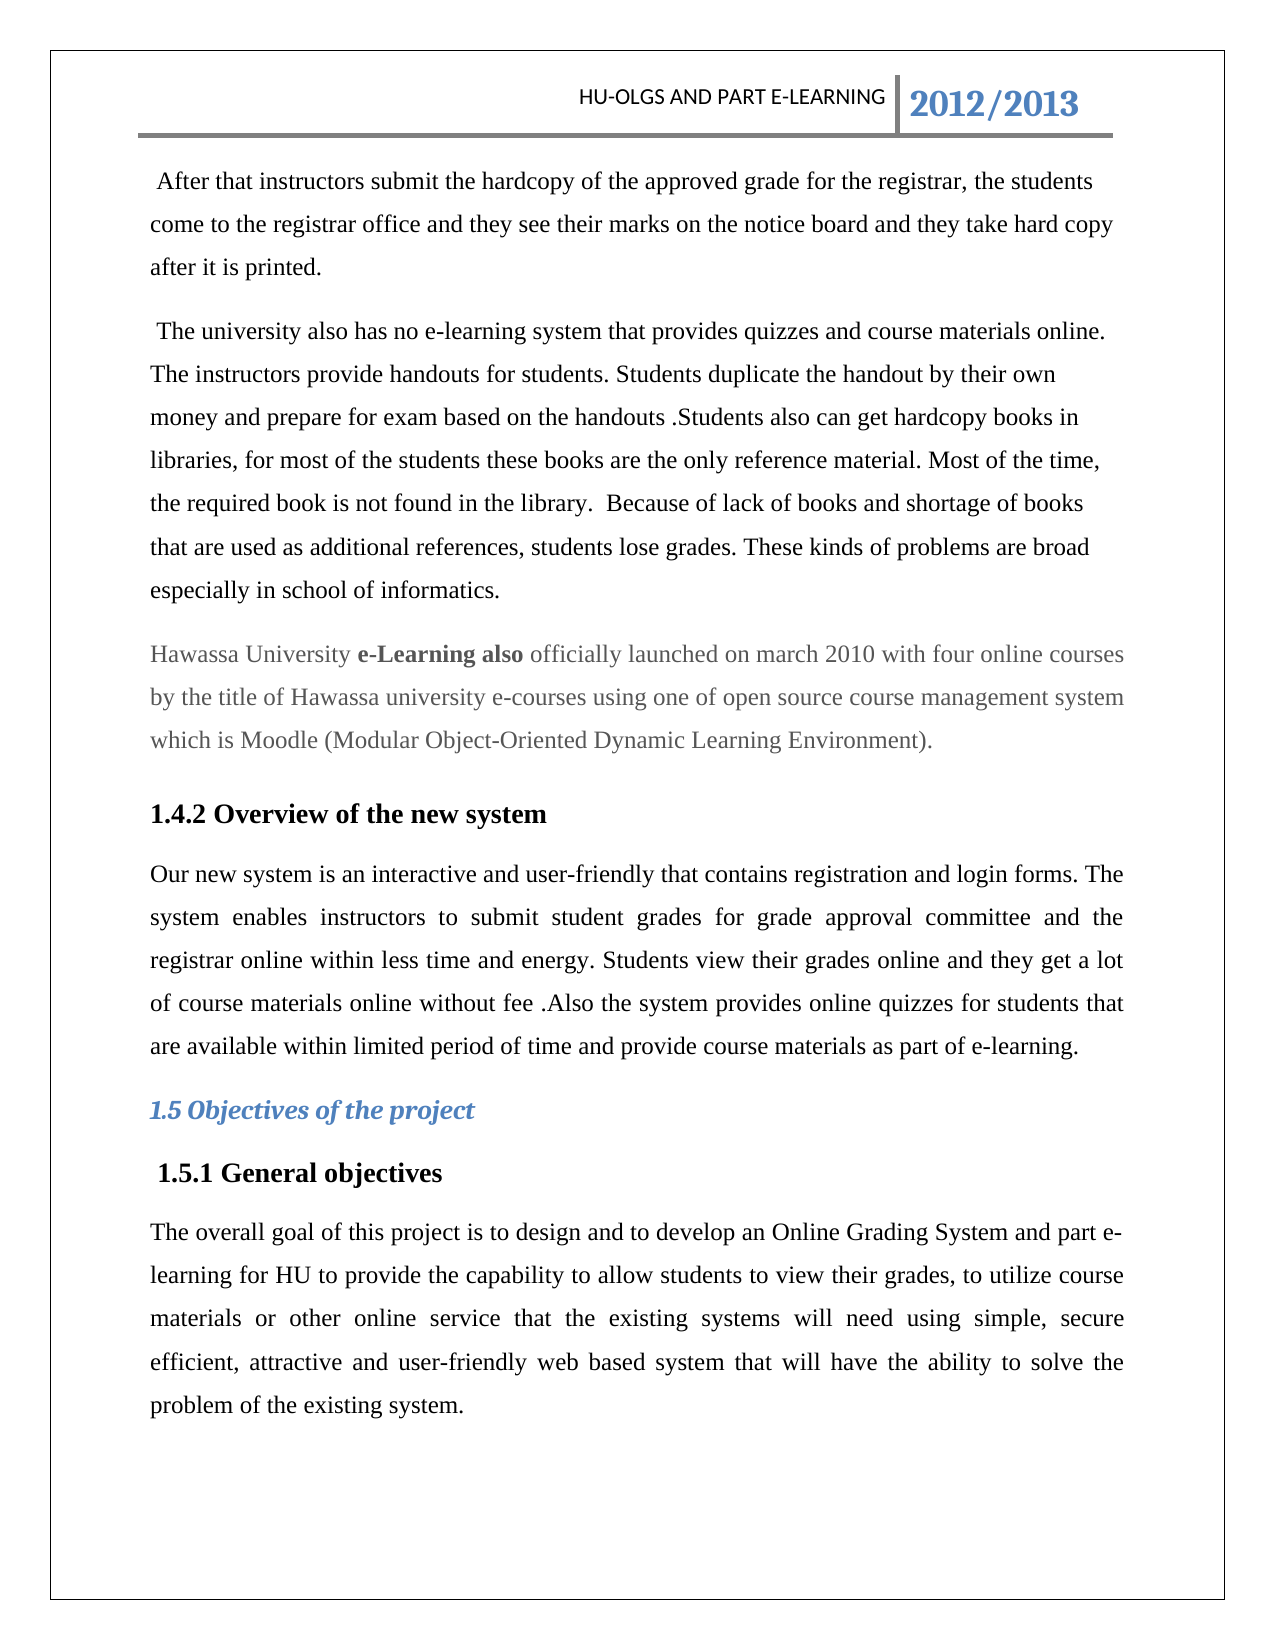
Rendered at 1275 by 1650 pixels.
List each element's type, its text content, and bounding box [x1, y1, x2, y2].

subtitle 1.5 Objectives of the project [150, 1095, 1125, 1126]
text The university also has no e-learning system that provides quizzes and course materials online. The instructors provide handouts for students. Students duplicate the handout by their own money and prepare for exam based on the handouts .Students also can get hardcopy books in libraries, for most of the students these books are the only reference material. Most of the time, the required book is not found in the library. Because of lack of books and shortage of books that are used as additional references, students lose grades. These kinds of problems are broad especially in school of informatics. [150, 316, 1125, 603]
subtitle 1.4.2 Overview of the new system [150, 797, 1125, 830]
text After that instructors submit the hardcopy of the approved grade for the registrar, the students come to the registrar office and they see their marks on the notice board and they take hard copy after it is printed. [150, 166, 1125, 281]
text Hawassa University e-Learning also officially launched on march 2010 with four online courses by the title of Hawassa university e-courses using one of open source course management system which is Moodle (Modular Object-Oriented Dynamic Learning Environment). [150, 639, 1125, 754]
subtitle 1.5.1 General objectives [150, 1156, 1125, 1188]
text The overall goal of this project is to design and to develop an Online Grading System and part e-learning for HU to provide the capability to allow students to view their grades, to utilize course materials or other online service that the existing systems will need using simple, secure efficient, attractive and user-friendly web based system that will have the ability to solve the problem of the existing system. [150, 1217, 1125, 1418]
text Our new system is an interactive and user-friendly that contains registration and login forms. The system enables instructors to submit student grades for grade approval committee and the registrar online within less time and energy. Students view their grades online and they get a lot of course materials online without fee .Also the system provides online quizzes for students that are available within limited period of time and provide course materials as part of e-learning. [150, 859, 1125, 1060]
